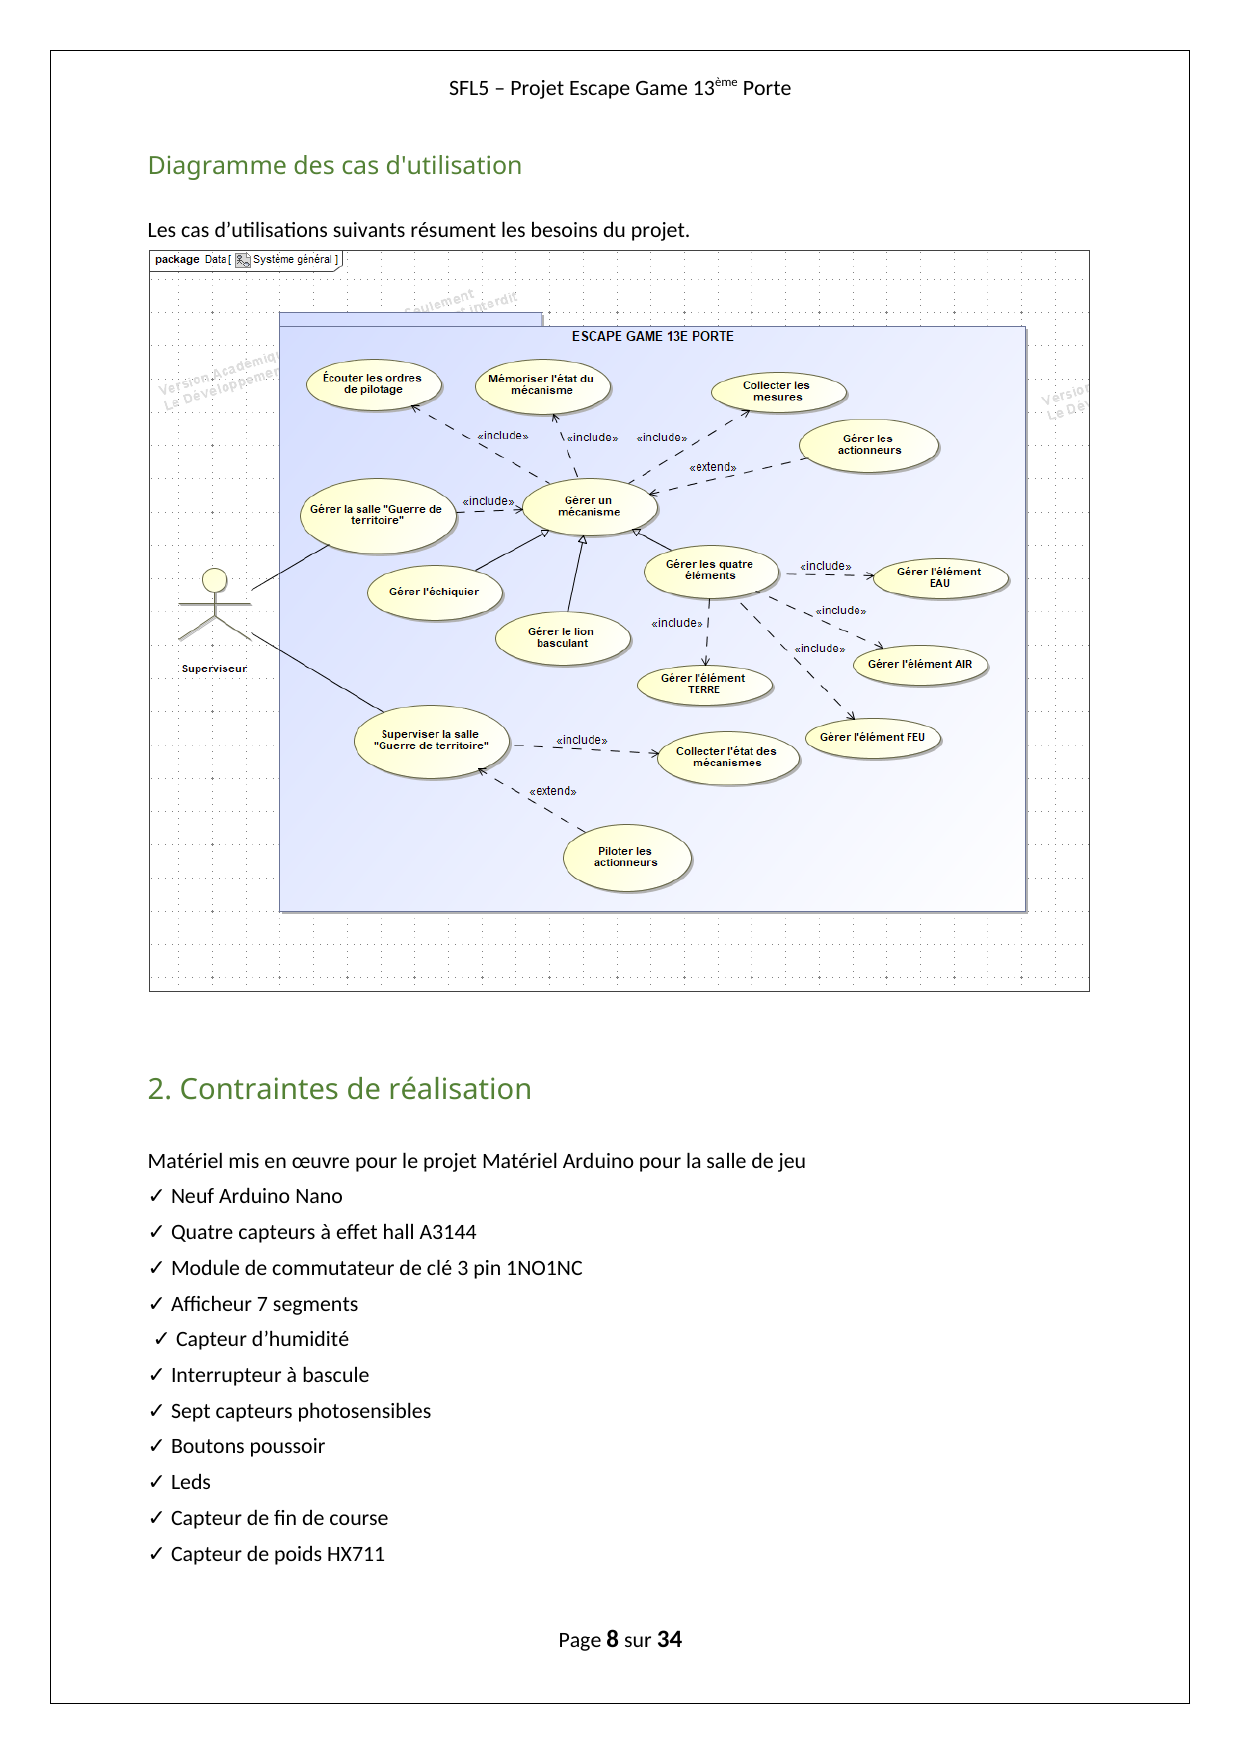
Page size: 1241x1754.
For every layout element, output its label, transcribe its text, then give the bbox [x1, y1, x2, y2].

text Matériel mis en œuvre pour le projet Matériel Arduino pour la salle de jeu ✓ Neuf Arduino Nano ✓ Quatre capteurs à effet hall A3144 ✓ Module de commutateur de clé 3 pin 1NO1NC ✓ Afficheur 7 segments ✓ Capteur d’humidité ✓ Interrupteur à bascule ✓ Sept capteurs photosensibles ✓ Boutons poussoir ✓ Leds ✓ Capteur de fin de course ✓ Capteur de poids HX711 [147, 1148, 1093, 1567]
picture [147, 247, 1093, 995]
text Les cas d’utilisations suivants résument les besoins du projet. [147, 216, 1093, 247]
subtitle Diagramme des cas d'utilisation [147, 148, 1093, 216]
subtitle 2. Contraintes de réalisation [147, 1068, 1093, 1148]
